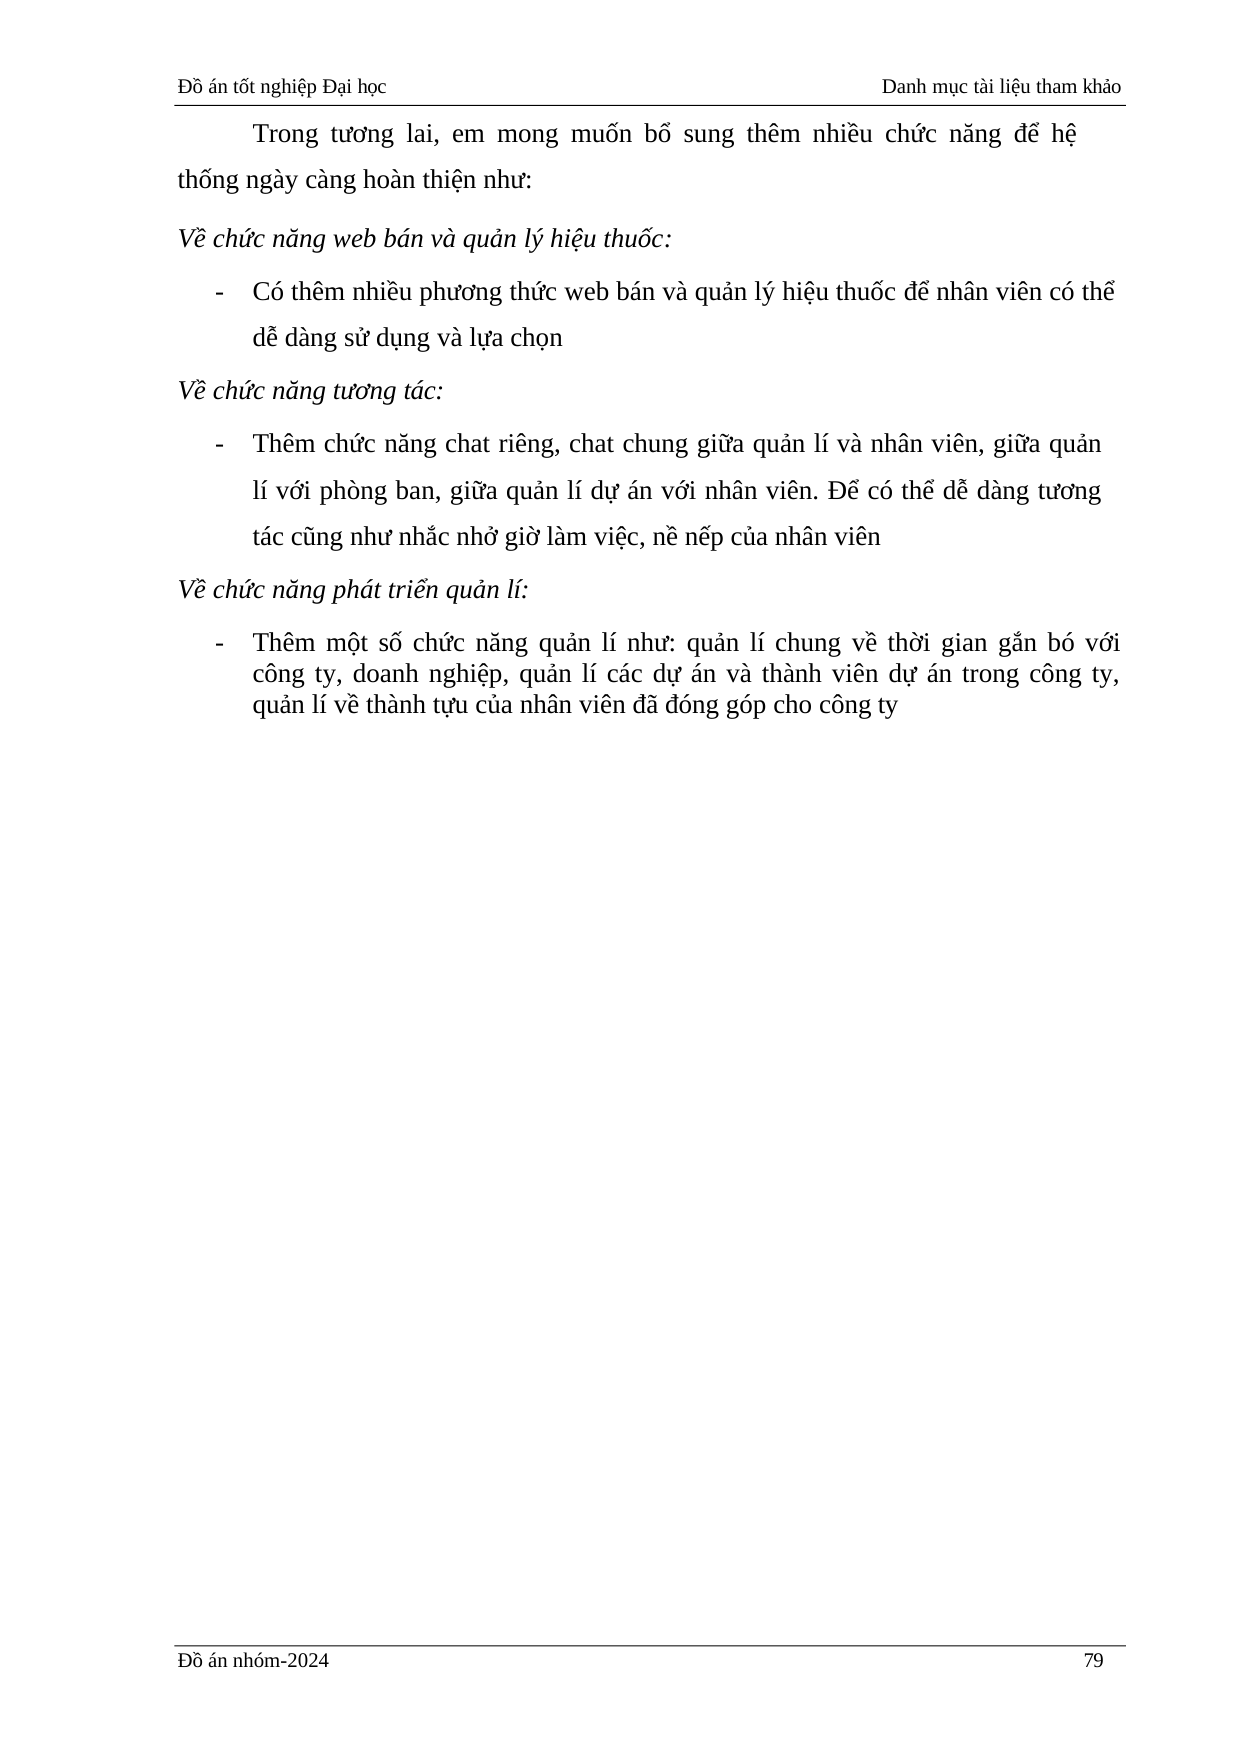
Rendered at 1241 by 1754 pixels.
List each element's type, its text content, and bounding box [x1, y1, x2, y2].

list Có thêm nhiều phương thức web bán và quản lý hiệu thuốc để nhân viên có thể dễ dàng sử dụng và lựa chọn [215, 275, 1115, 352]
text Về chức năng phát triển quản lí: [177, 573, 1136, 604]
list Thêm chức năng chat riêng, chat chung giữa quản lí và nhân viên, giữa quản lí với phòng ban, giữa quản lí dự án với nhân viên. Để có thể dễ dàng tương tác cũng như nhắc nhở giờ làm việc, nề nếp của nhân viên [215, 427, 1103, 552]
list Thêm một số chức năng quản lí như: quản lí chung về thời gian gắn bó với công ty, doanh nghiệp, quản lí các dự án và thành viên dự án trong công ty, quản lí về thành tựu của nhân viên đã đóng góp cho công ty [215, 626, 1121, 719]
text Về chức năng tương tác: [177, 374, 1136, 405]
text Về chức năng web bán và quản lý hiệu thuốc: [177, 222, 1136, 253]
text Trong tương lai, em mong muốn bổ sung thêm nhiều chức năng để hệ thống ngày càng hoàn thiện như: [177, 117, 1077, 194]
